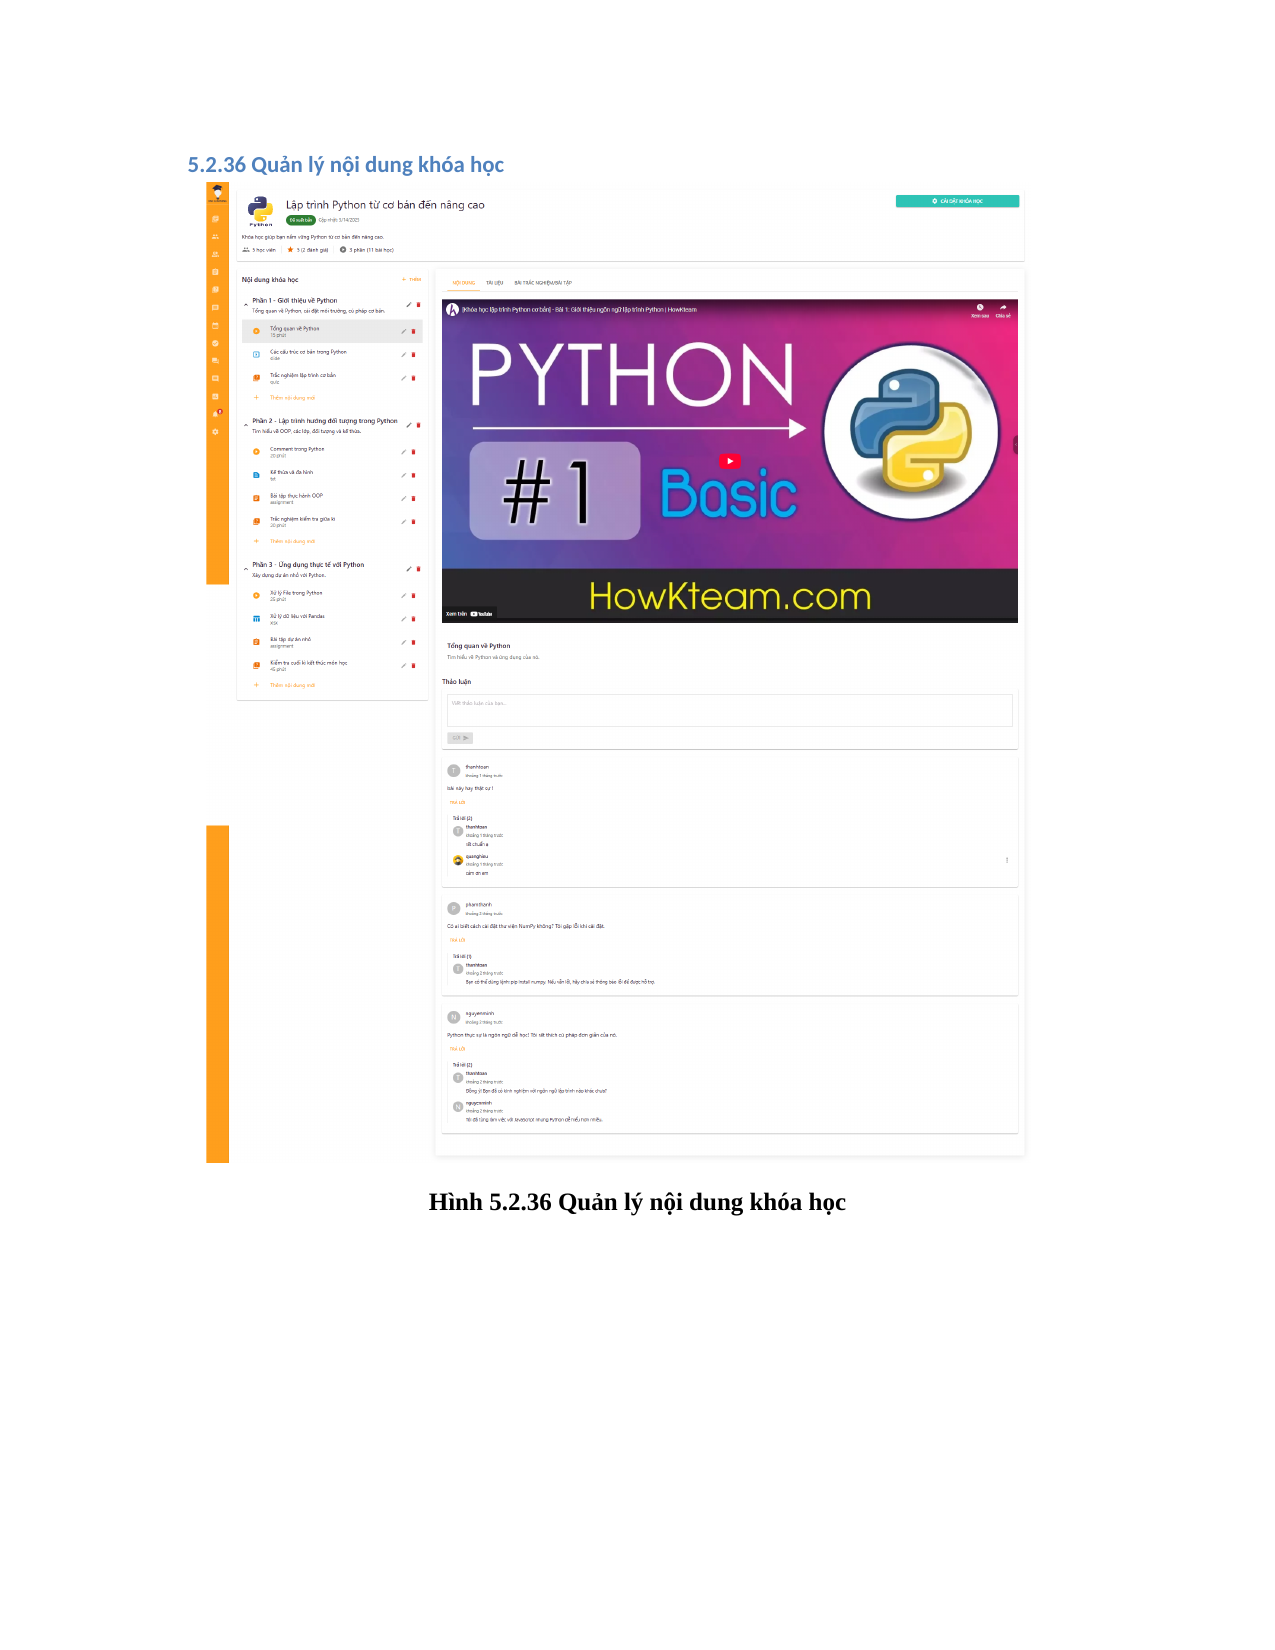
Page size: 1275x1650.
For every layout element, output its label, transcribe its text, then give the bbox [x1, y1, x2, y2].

text Hình 5.2.36 Quản lý nội dung khóa học [187, 1187, 1087, 1216]
picture [206, 182, 1032, 1163]
subtitle 5.2.36 Quản lý nội dung khóa học [187, 150, 1087, 178]
